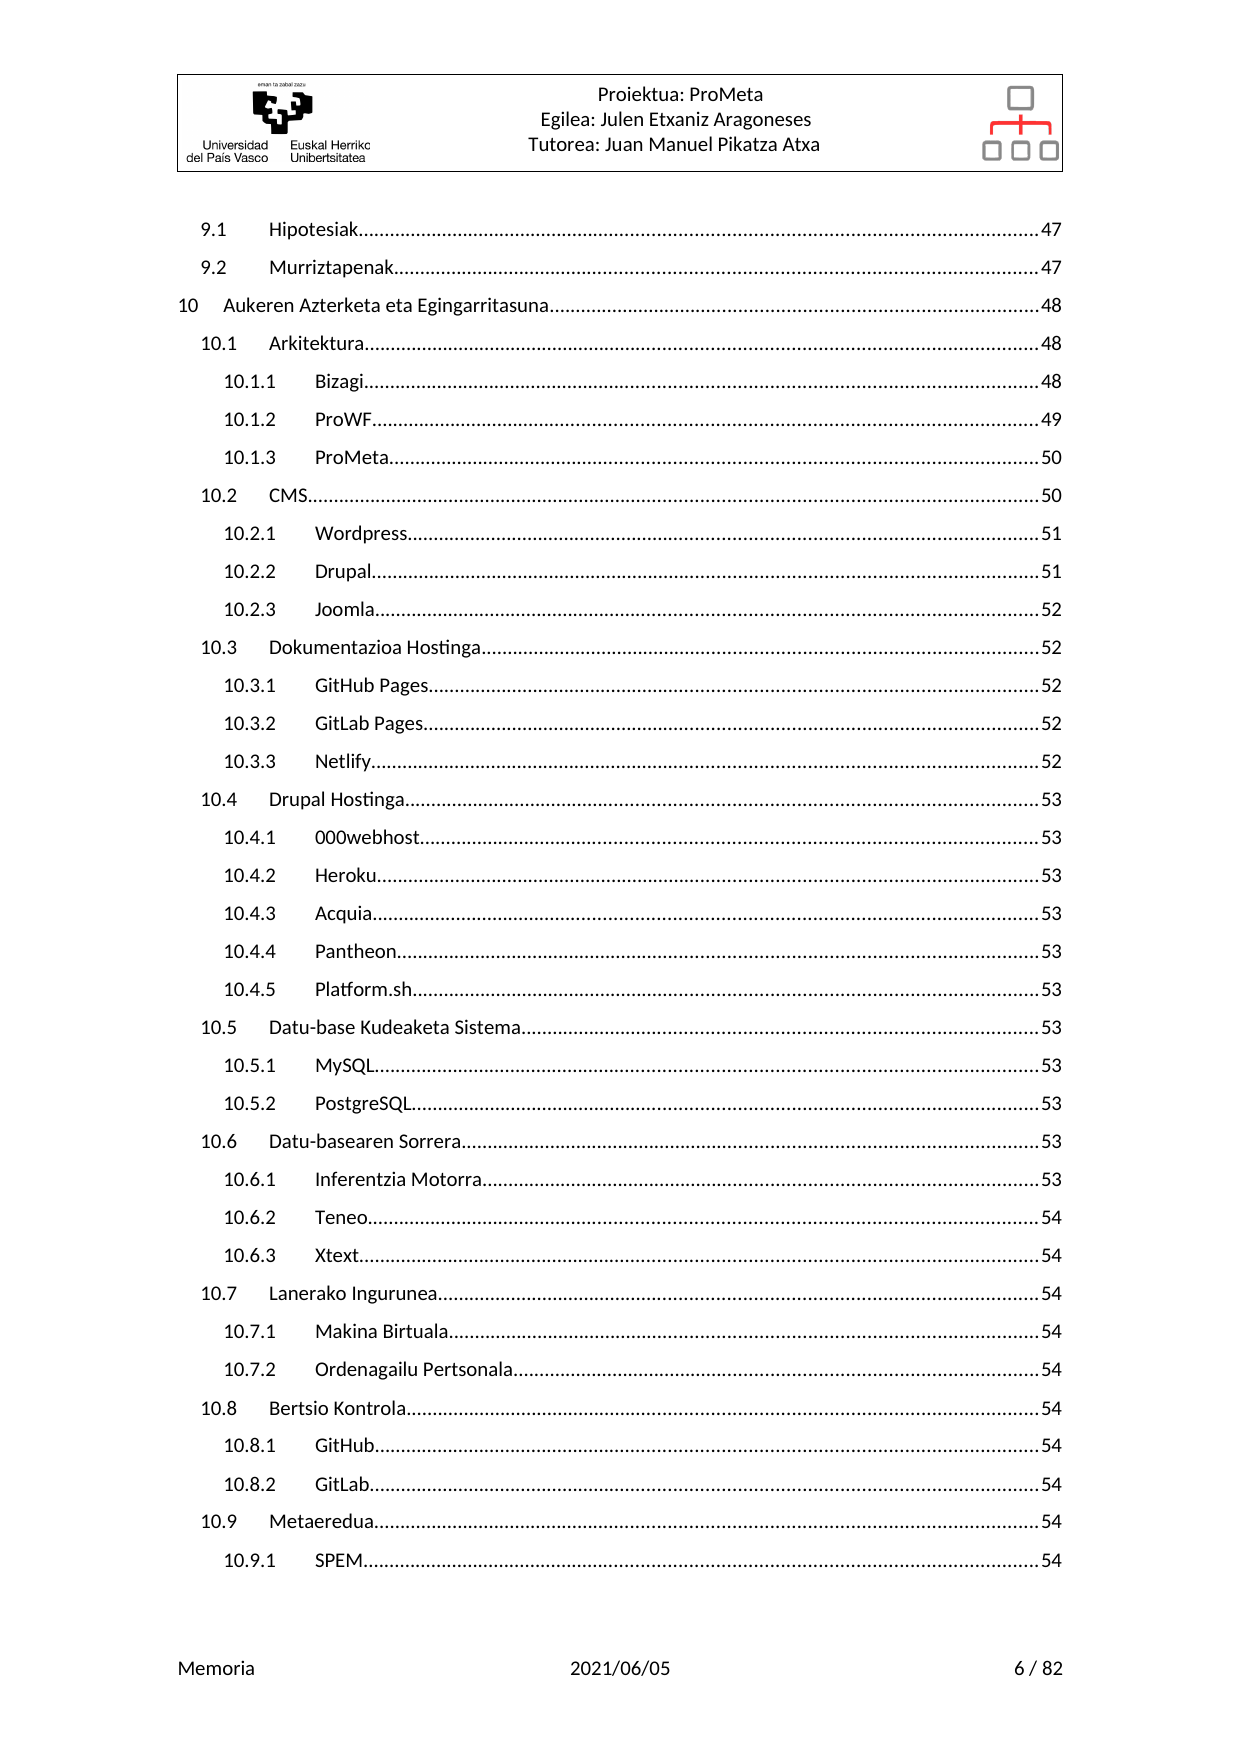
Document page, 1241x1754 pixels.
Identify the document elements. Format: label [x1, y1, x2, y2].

picture [978, 80, 1060, 162]
picture [182, 80, 370, 162]
